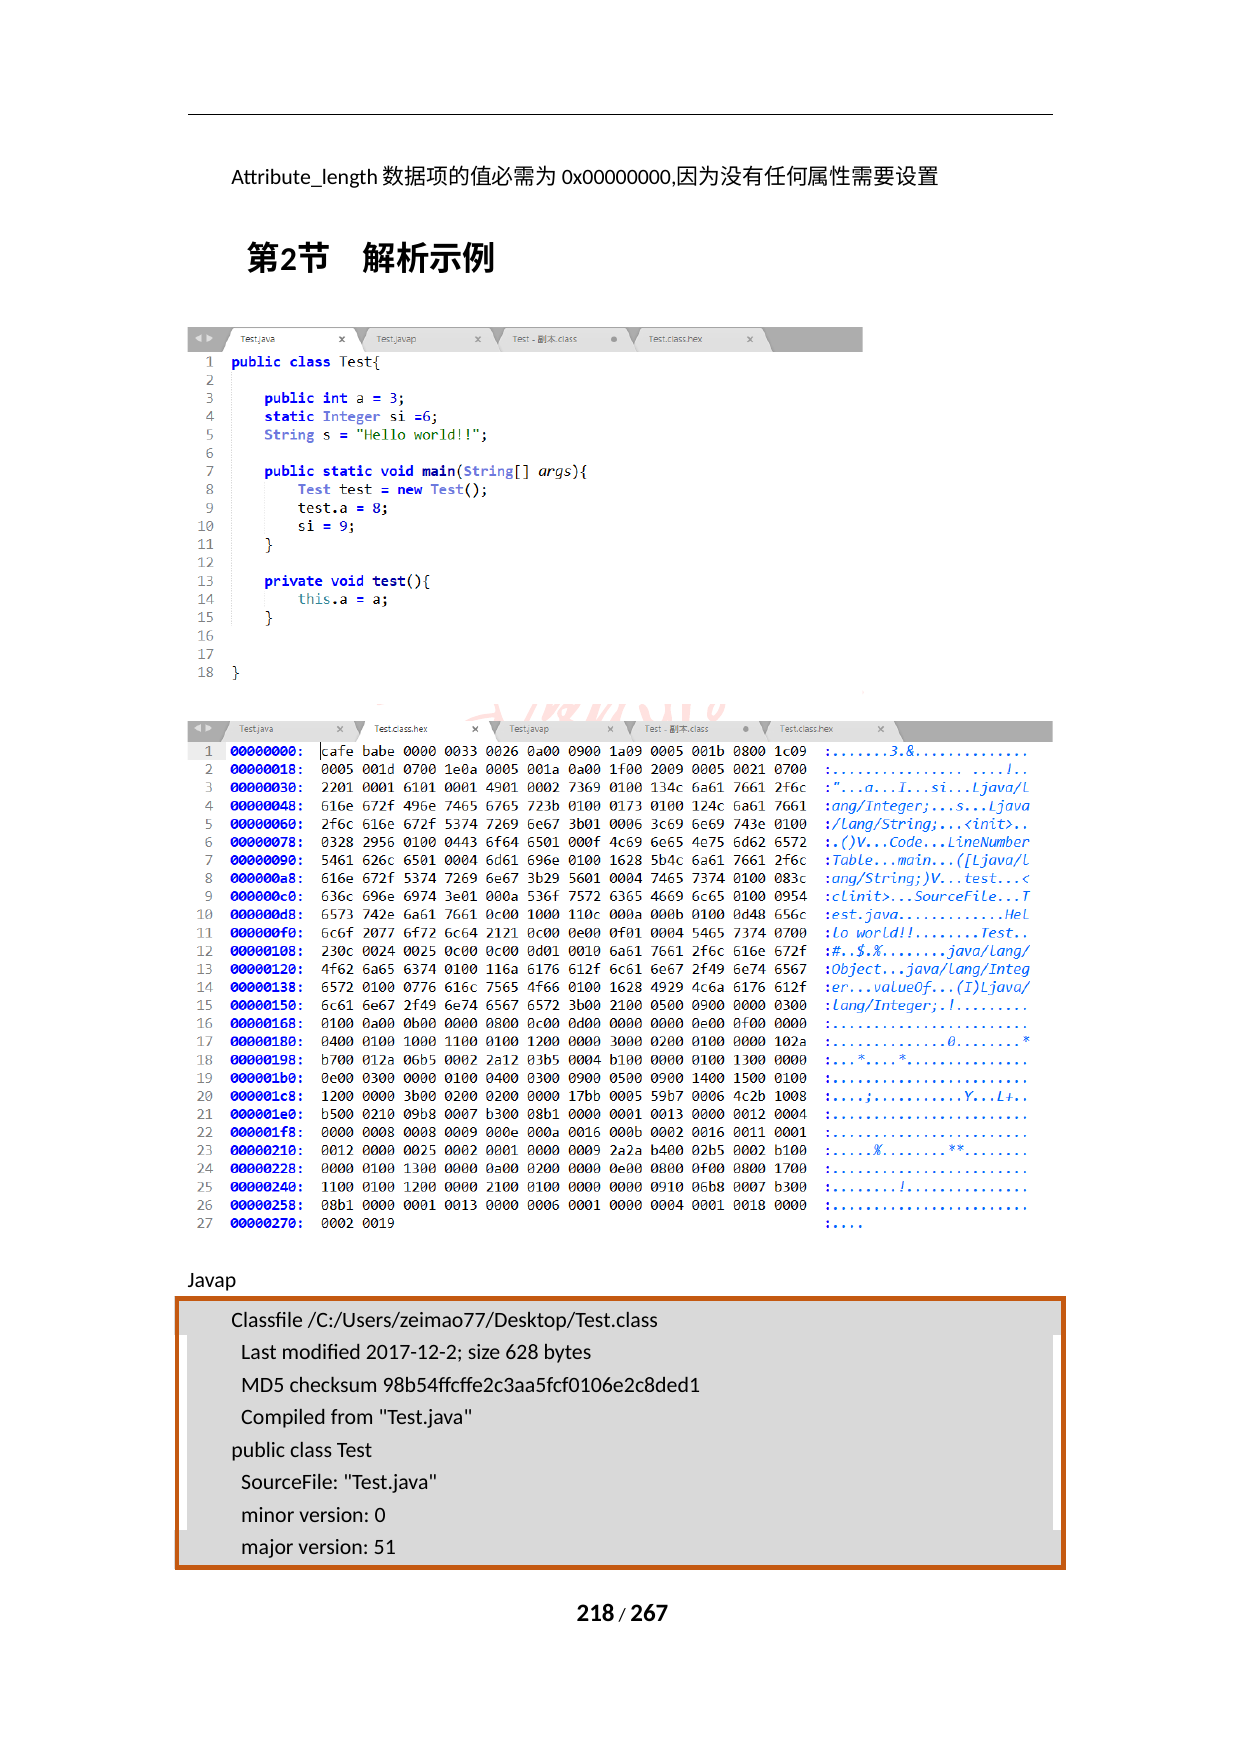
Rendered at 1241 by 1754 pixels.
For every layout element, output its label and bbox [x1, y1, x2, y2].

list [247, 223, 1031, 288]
picture [187, 327, 863, 704]
picture [187, 721, 1053, 1253]
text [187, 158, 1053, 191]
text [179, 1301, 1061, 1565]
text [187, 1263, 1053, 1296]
